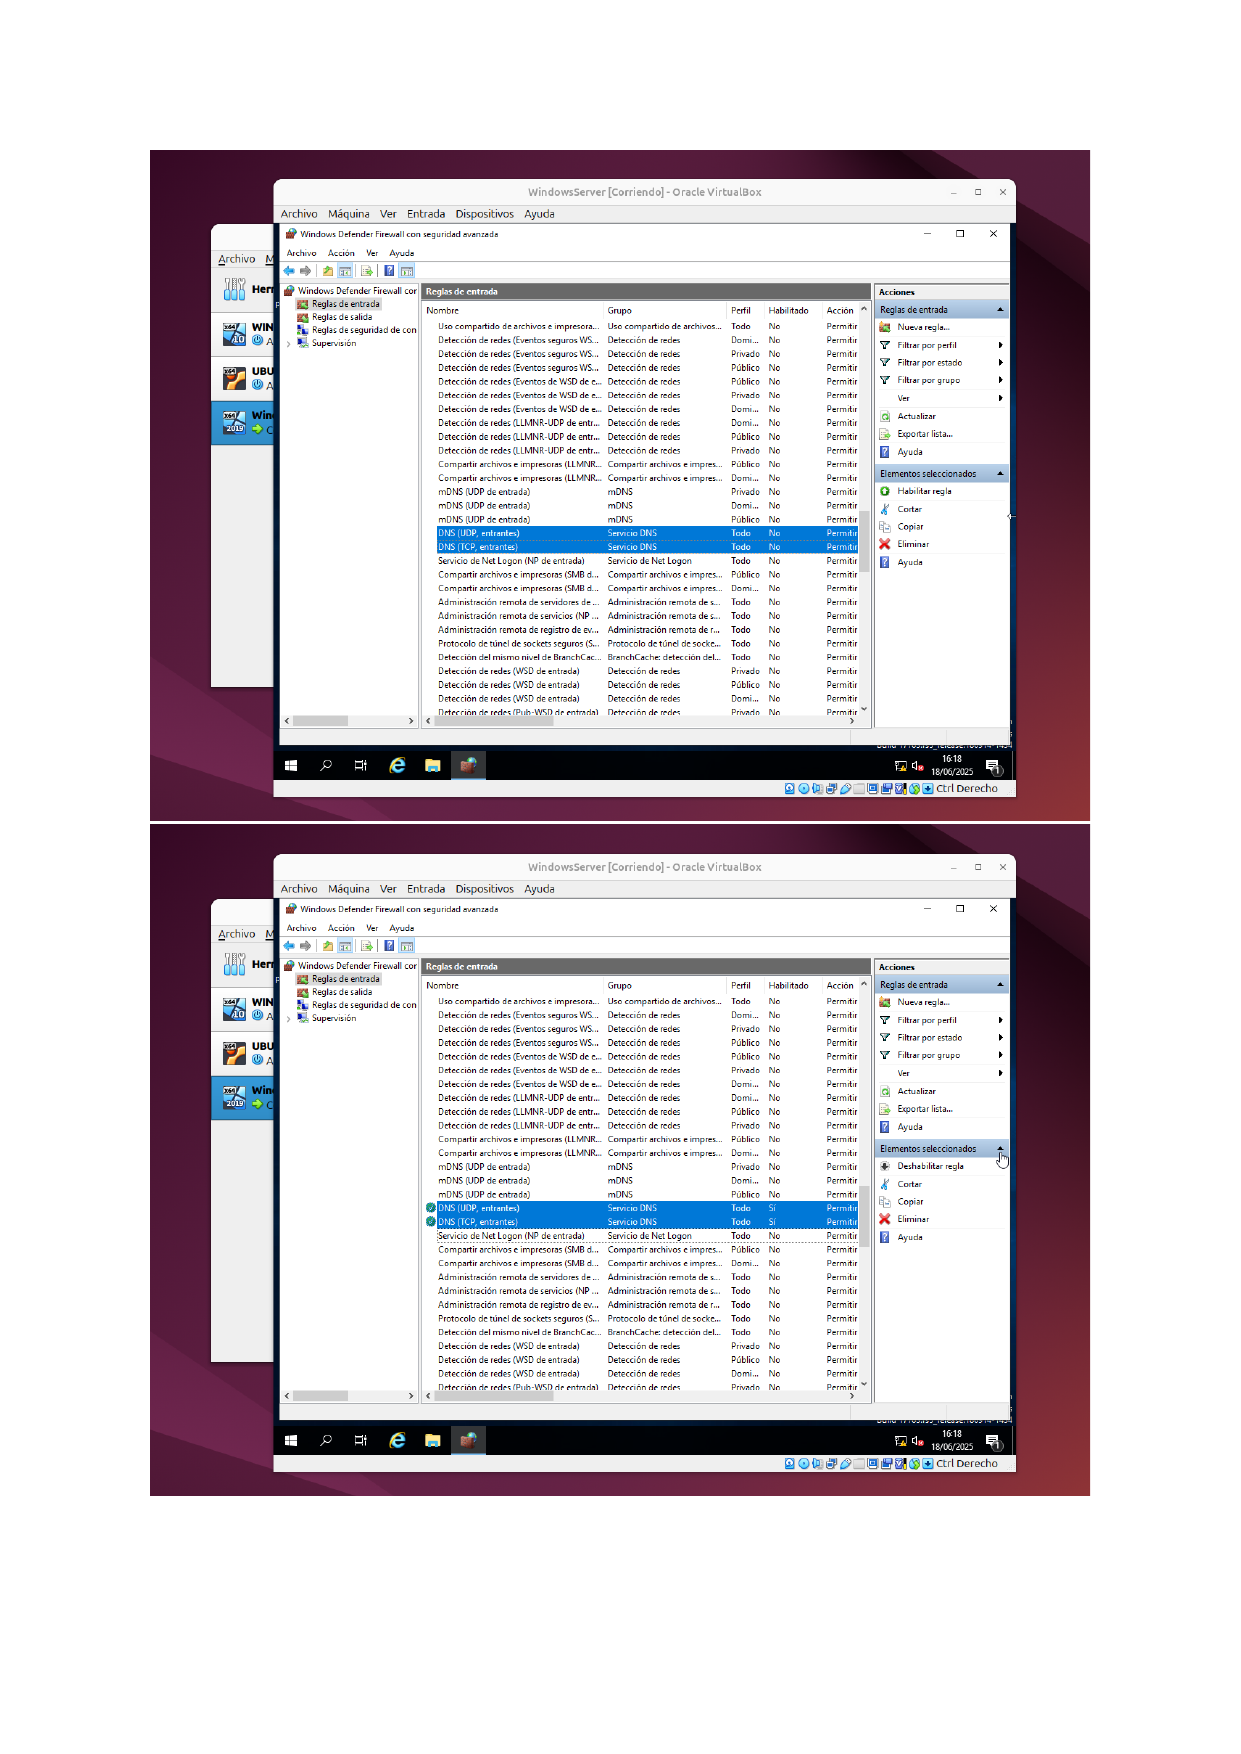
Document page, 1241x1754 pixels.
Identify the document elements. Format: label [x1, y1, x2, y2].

picture [150, 150, 1091, 821]
picture [150, 824, 1091, 1496]
